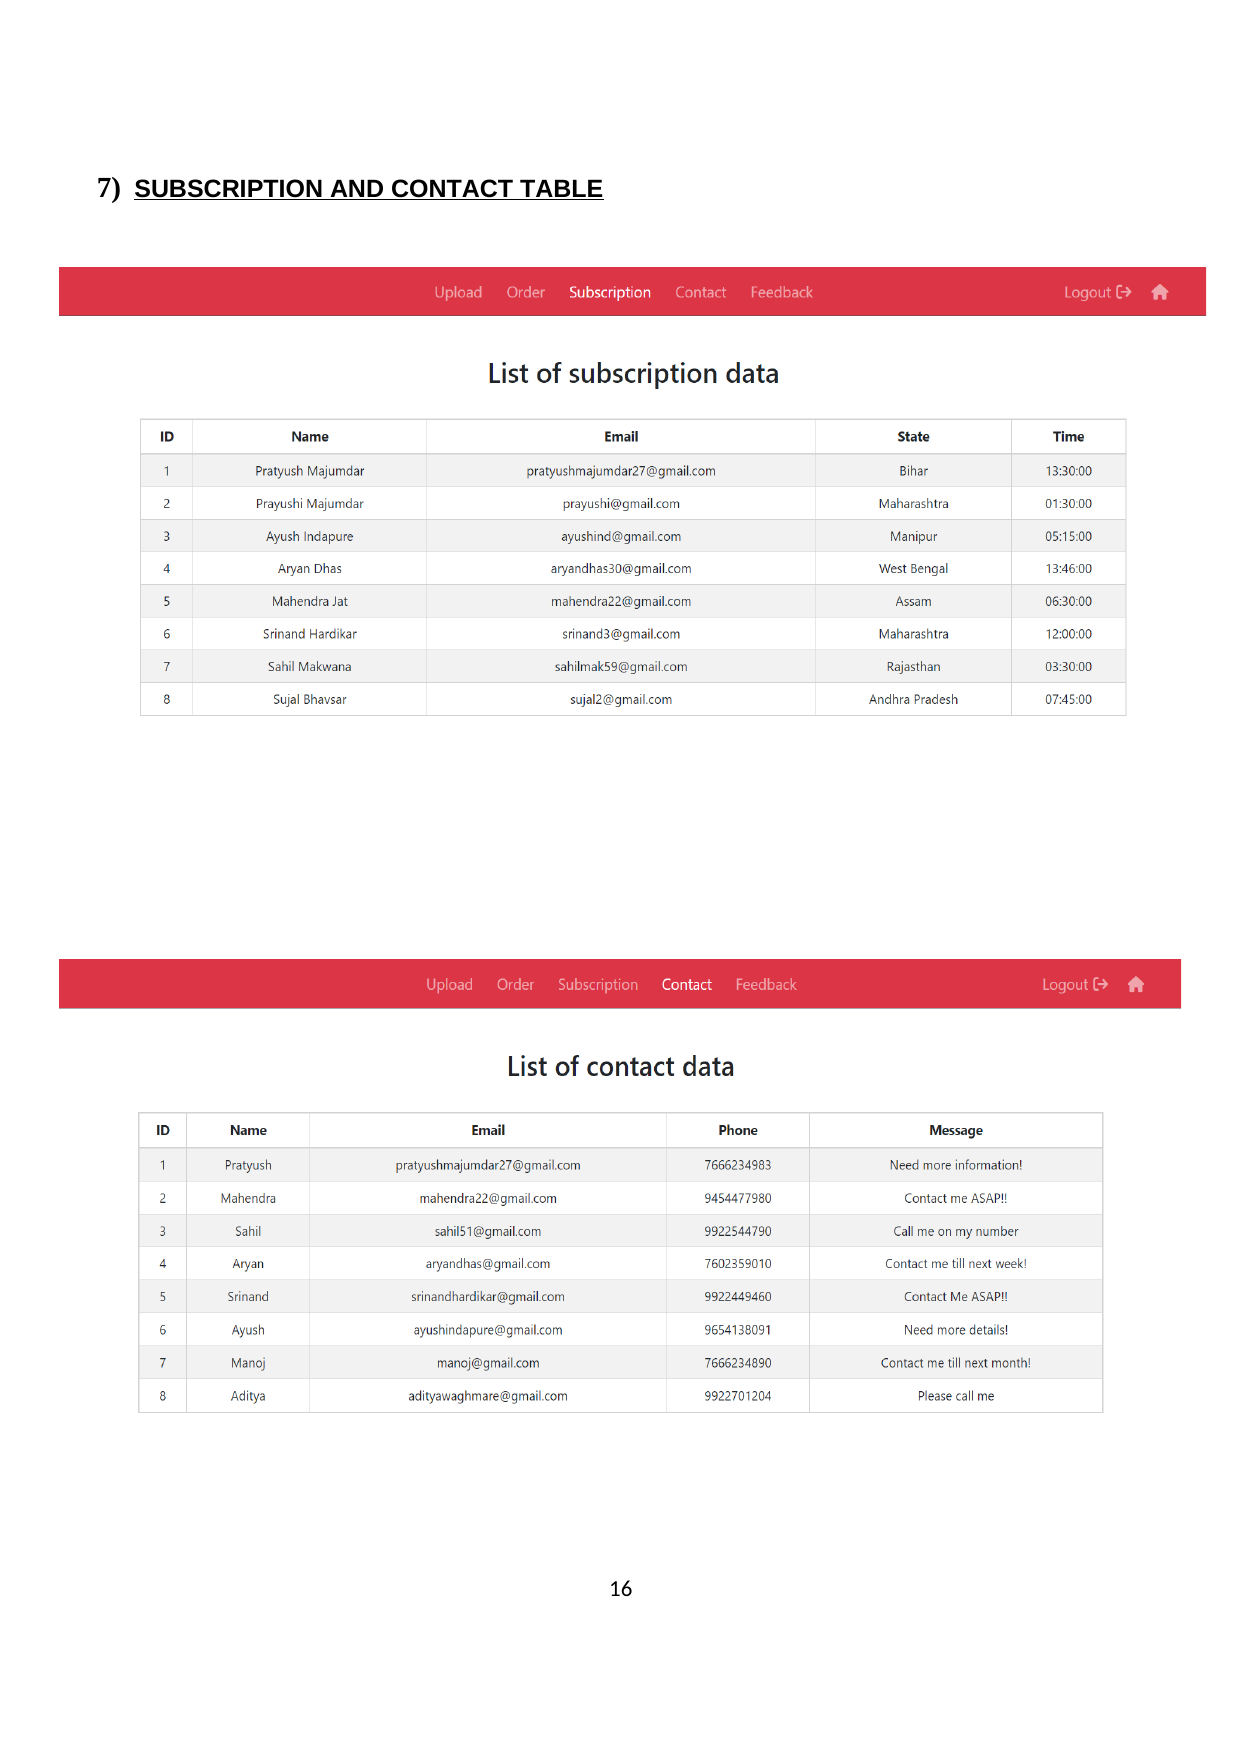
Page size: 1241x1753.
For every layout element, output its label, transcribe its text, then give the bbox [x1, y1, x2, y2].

list SUBSCRIPTION AND CONTACT TABLE [97, 170, 1182, 204]
picture [59, 959, 1182, 1535]
picture [59, 267, 1207, 837]
